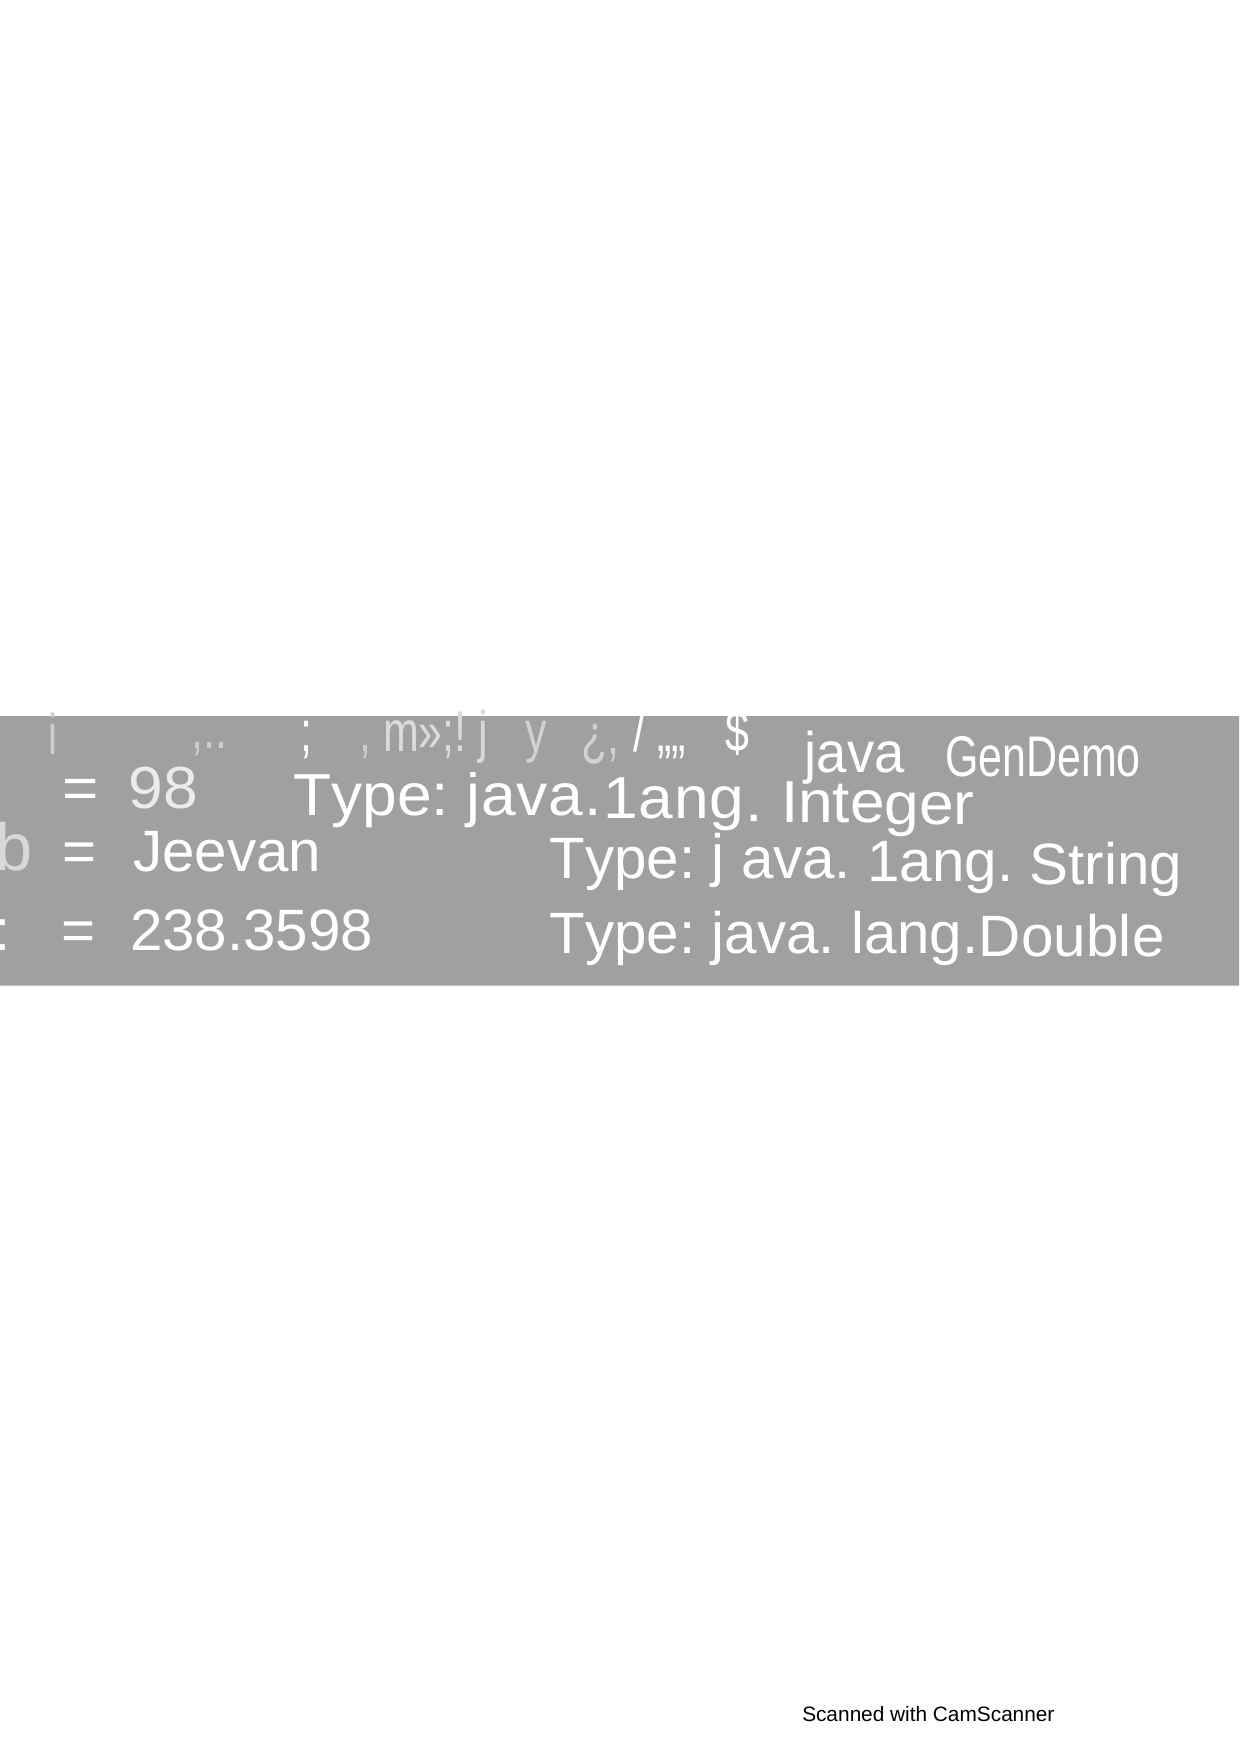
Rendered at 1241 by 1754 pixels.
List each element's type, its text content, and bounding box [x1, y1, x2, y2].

text = 98 Type: java.1ang. Integer [63, 765, 1240, 827]
text Scanned with CamScanner [802, 1702, 1240, 1726]
text : = 238.3598 Type: java. lang.Double [0, 899, 1240, 967]
text i ,.. ; , m»;! j y ¿, / „„ $ java GenDemo [49, 698, 1240, 765]
text b = Jeevan Type: j ava. 1ang. String [0, 827, 1240, 899]
